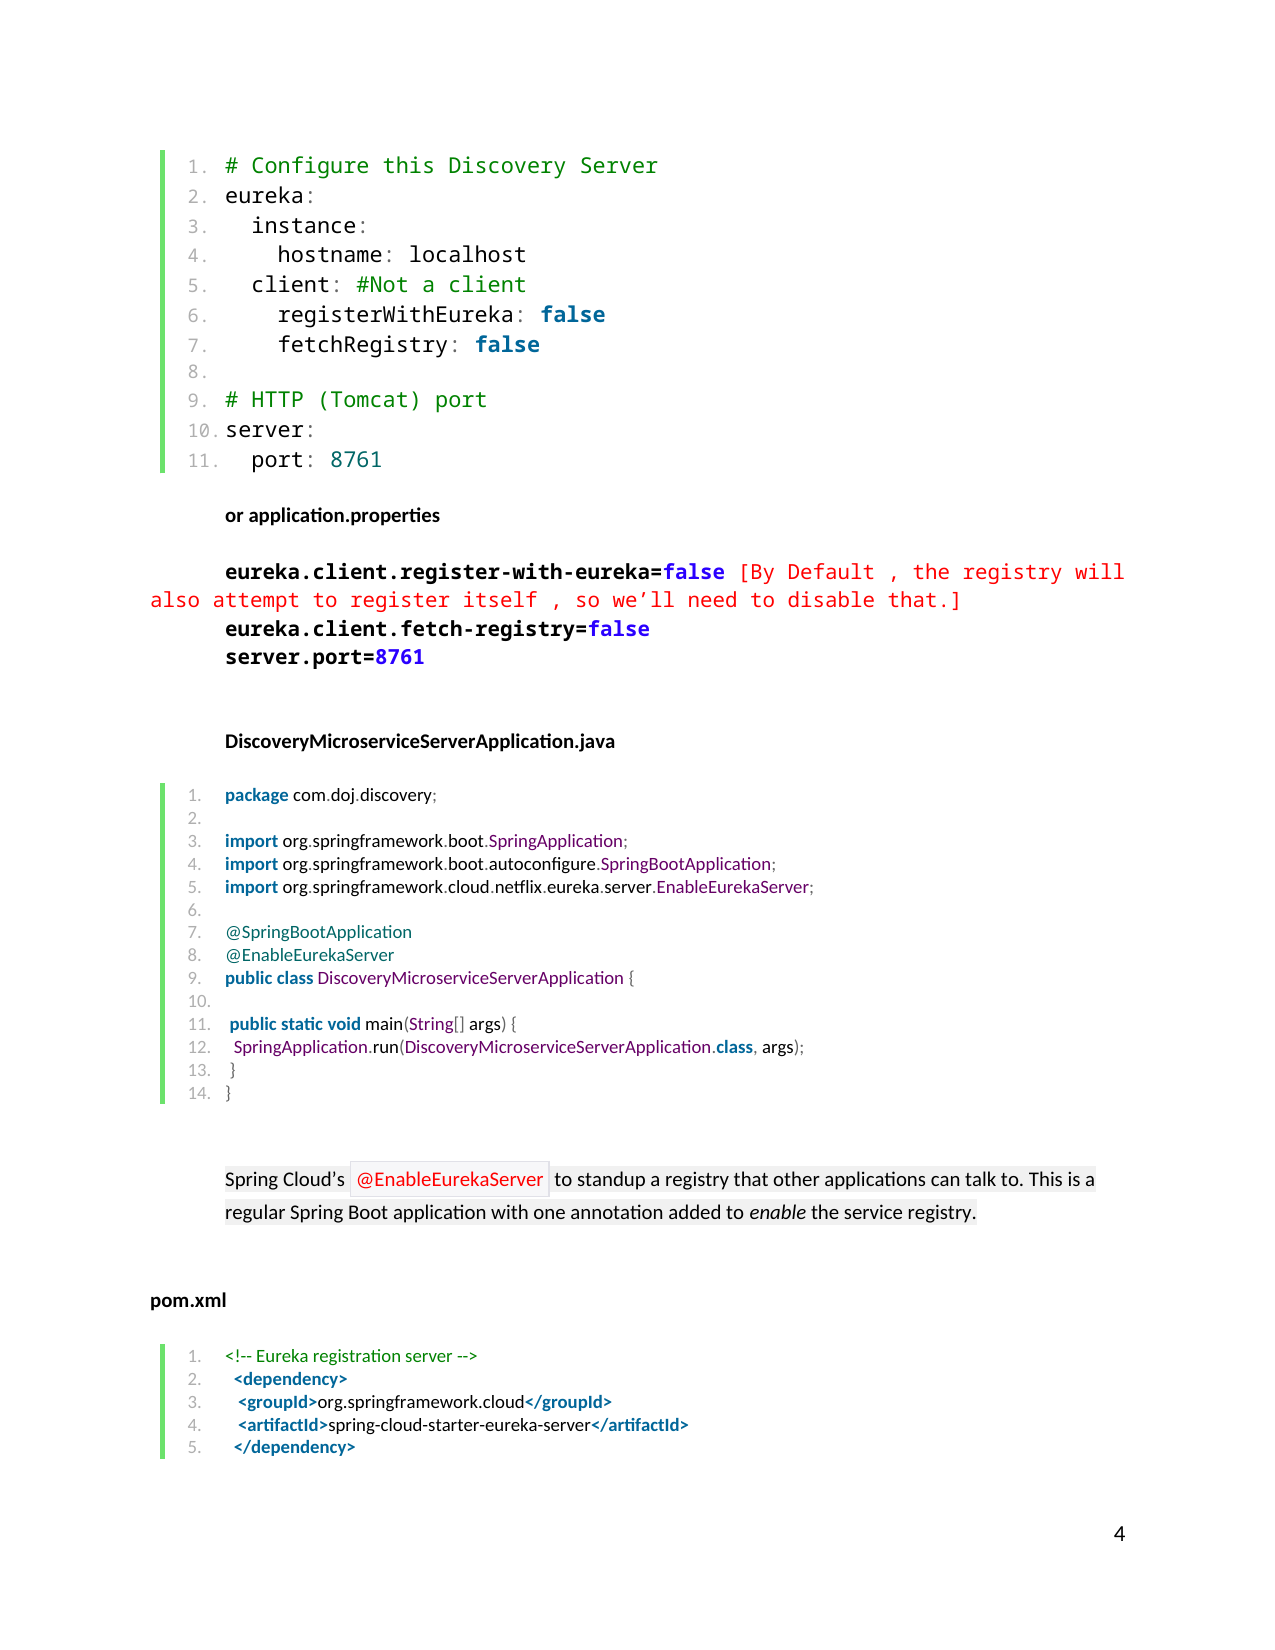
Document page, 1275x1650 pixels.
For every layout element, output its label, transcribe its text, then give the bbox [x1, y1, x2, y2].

text DiscoveryMicroserviceServerApplication.java [225, 728, 1125, 754]
list hostname: localhost [165, 239, 1125, 269]
list <dependency> [165, 1367, 1125, 1390]
list port: 8761 [165, 444, 1125, 473]
list } [165, 1081, 1125, 1104]
list public class DiscoveryMicroserviceServerApplication { [165, 966, 1125, 989]
list registerWithEureka: false [165, 299, 1125, 329]
list </dependency> [165, 1436, 1125, 1459]
list client: #Not a client [165, 269, 1125, 299]
text eureka.client.register-with-eureka=false [By Default , the registry will also attempt to register itself , so we’ll need to disable that.] [150, 557, 1125, 614]
list <!-- Eureka registration server --> [165, 1344, 1125, 1367]
list package com.doj.discovery; [165, 783, 1125, 806]
list } [165, 1058, 1125, 1081]
list import org.springframework.boot.autoconfigure.SpringBootApplication; [165, 852, 1125, 875]
list import org.springframework.cloud.netflix.eureka.server.EnableEurekaServer; [165, 875, 1125, 898]
list # Configure this Discovery Server [165, 150, 1125, 180]
text server.port=8761 [150, 642, 1125, 671]
text pom.xml [150, 1287, 1125, 1313]
list eureka: [165, 180, 1125, 209]
text eureka.client.fetch-registry=false [150, 614, 1125, 642]
list @SpringBootApplication [165, 921, 1125, 943]
list fetchRegistry: false [165, 329, 1125, 358]
list public static void main(String[] args) { [165, 1012, 1125, 1035]
list SpringApplication.run(DiscoveryMicroserviceServerApplication.class, args); [165, 1035, 1125, 1058]
list Spring Cloud’s @EnableEurekaServer to standup a registry that other applications can talk to. This is a regular Spring Boot application with one annotation added to enable the service registry. [225, 1161, 1125, 1225]
list server: [165, 414, 1125, 444]
list <groupId>org.springframework.cloud</groupId> [165, 1390, 1125, 1413]
list import org.springframework.boot.SpringApplication; [165, 829, 1125, 852]
list instance: [165, 209, 1125, 239]
text or application.properties [225, 503, 1125, 528]
list # HTTP (Tomcat) port [165, 384, 1125, 414]
list @EnableEurekaServer [165, 943, 1125, 966]
list <artifactId>spring-cloud-starter-eureka-server</artifactId> [165, 1413, 1125, 1436]
